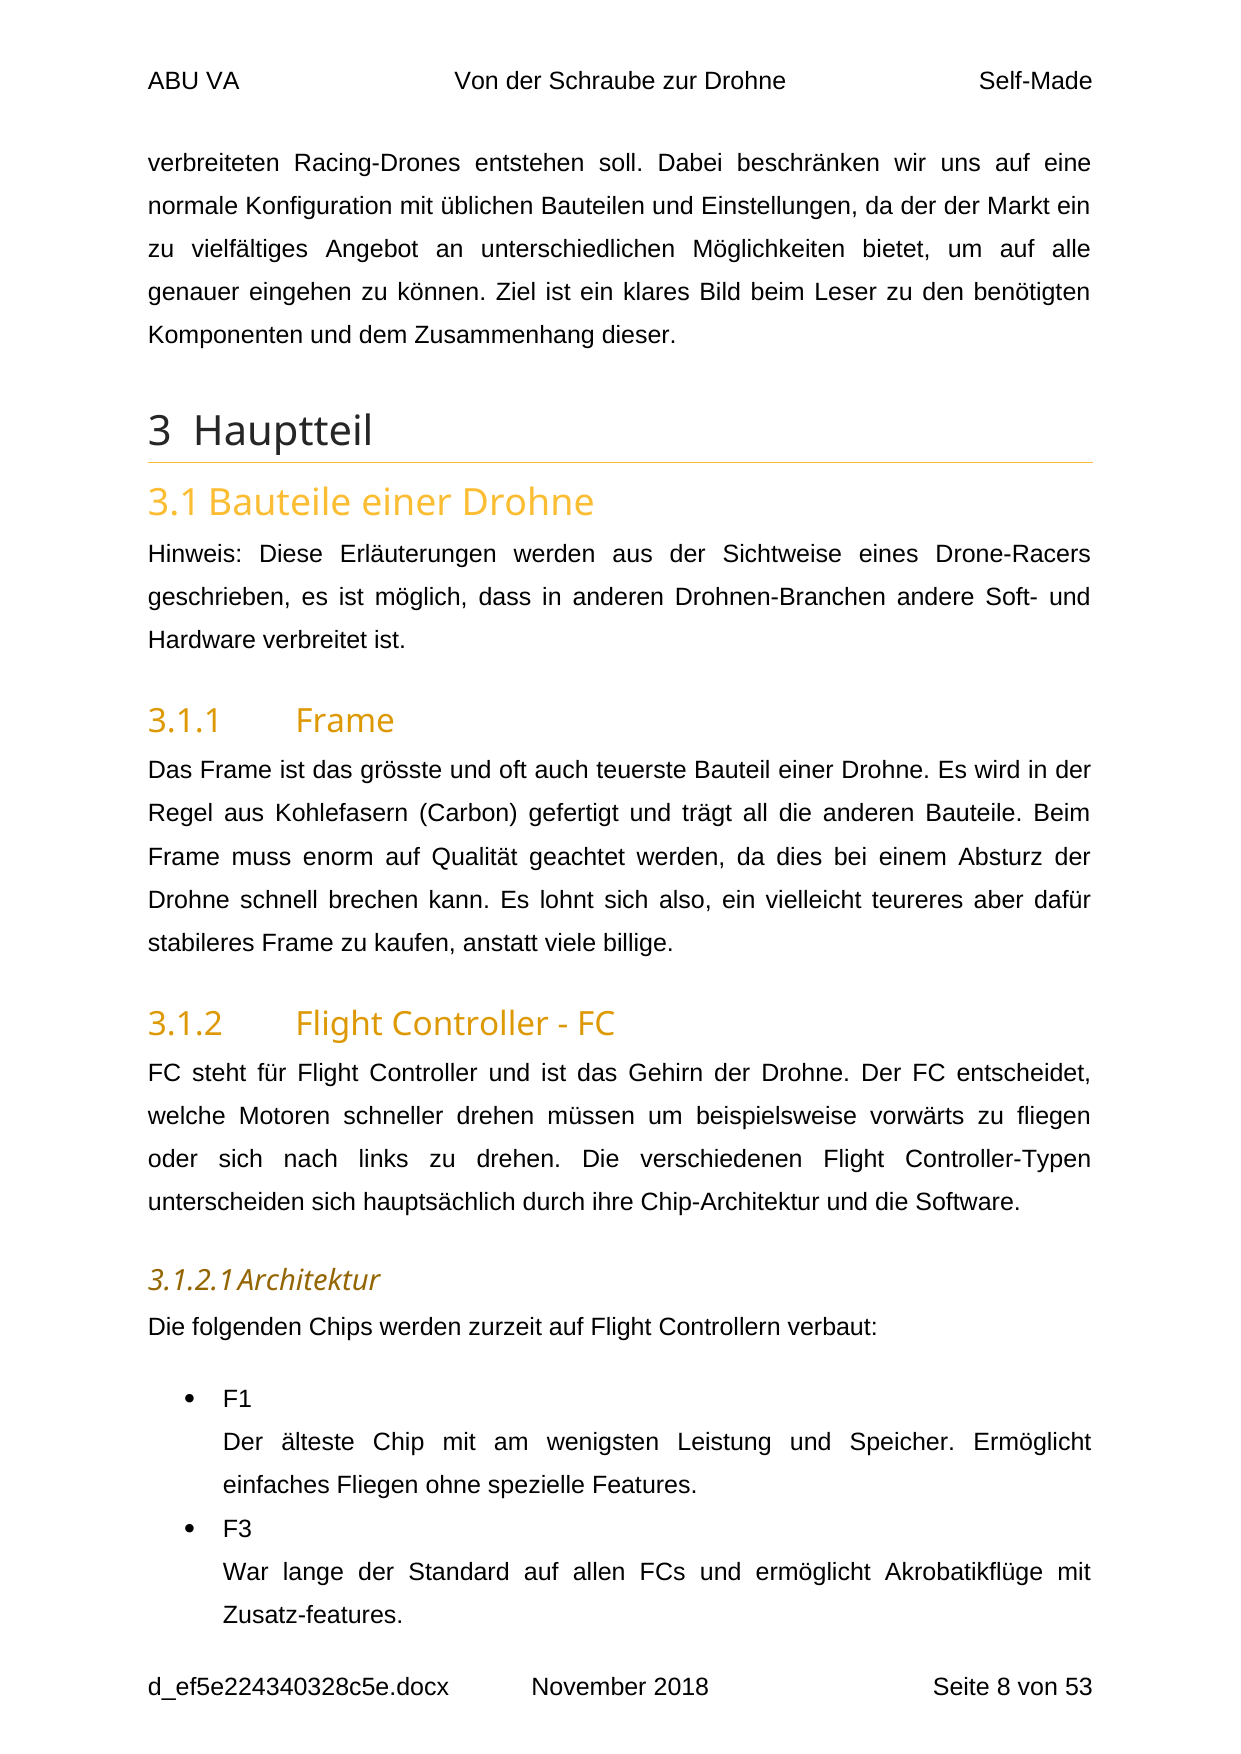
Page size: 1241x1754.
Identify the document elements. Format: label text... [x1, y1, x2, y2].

subtitle Hauptteil [148, 401, 1093, 462]
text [148, 148, 1093, 349]
list War lange der Standard auf allen FCs und ermöglicht Akrobatikflüge mit Zusatz-features. [223, 1557, 1093, 1629]
subtitle Frame [148, 697, 1093, 743]
subtitle Flight Controller - FC [148, 1000, 1093, 1045]
text Die folgenden Chips werden zurzeit auf Flight Controllern verbaut: [148, 1312, 1093, 1341]
subtitle Architektur [148, 1259, 1093, 1299]
list F1 [185, 1384, 1093, 1413]
list Der älteste Chip mit am wenigsten Leistung und Speicher. Ermöglicht einfaches Fliegen ohne spezielle Features. [223, 1427, 1093, 1499]
text FC steht für Flight Controller und ist das Gehirn der Drohne. Der FC entscheidet, welche Motoren schneller drehen müssen um beispielsweise vorwärts zu fliegen oder sich nach links zu drehen. Die verschiedenen Flight Controller-Typen unterscheiden sich hauptsächlich durch ihre Chip-Architektur und die Software. [148, 1058, 1093, 1216]
subtitle Bauteile einer Drohne [148, 475, 1093, 526]
text Hinweis: Diese Erläuterungen werden aus der Sichtweise eines Drone-Racers geschrieben, es ist möglich, dass in anderen Drohnen-Branchen andere Soft- und Hardware verbreitet ist. [148, 539, 1093, 654]
text Das Frame ist das grösste und oft auch teuerste Bauteil einer Drohne. Es wird in der Regel aus Kohlefasern (Carbon) gefertigt und trägt all die anderen Bauteile. Beim Frame muss enorm auf Qualität geachtet werden, da dies bei einem Absturz der Drohne schnell brechen kann. Es lohnt sich also, ein vielleicht teureres aber dafür stabileres Frame zu kaufen, anstatt viele billige. [148, 755, 1093, 956]
list F3 [185, 1513, 1093, 1542]
